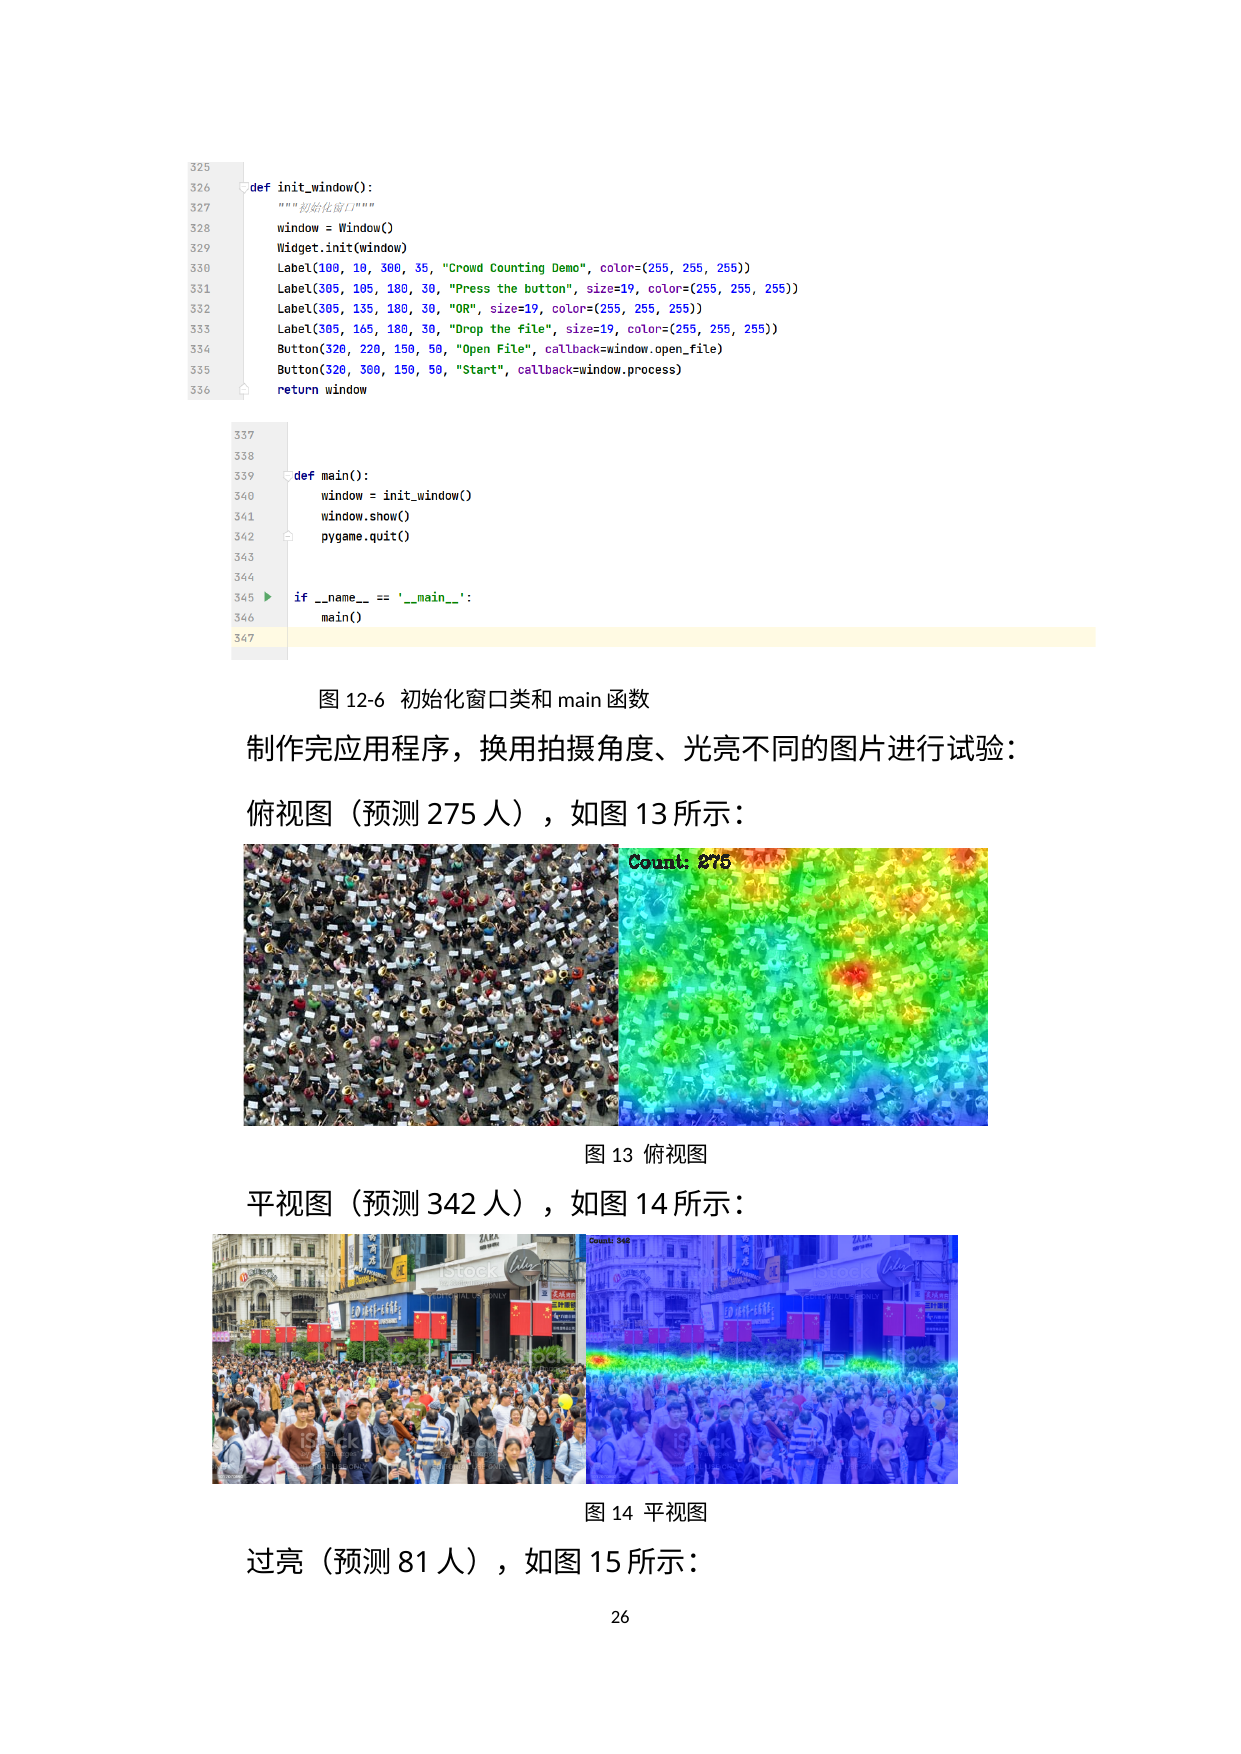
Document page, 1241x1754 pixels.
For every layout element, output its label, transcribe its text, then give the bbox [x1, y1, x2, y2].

text 图12-6 初始化窗口类和main函数 [275, 682, 1053, 714]
picture [187, 162, 1052, 400]
picture [231, 422, 1096, 660]
picture [212, 1234, 958, 1484]
text 图14 平视图 [218, 1494, 1053, 1527]
text 俯视图（预测275人），如图13所示： [187, 779, 1053, 844]
picture [243, 844, 988, 1126]
text 过亮（预测81人），如图15所示： [187, 1527, 1053, 1592]
text 制作完应用程序，换用拍摄角度、光亮不同的图片进行试验： [187, 714, 1053, 779]
text 图13 俯视图 [218, 1137, 1053, 1169]
text 平视图（预测342人），如图14所示： [187, 1169, 1053, 1234]
